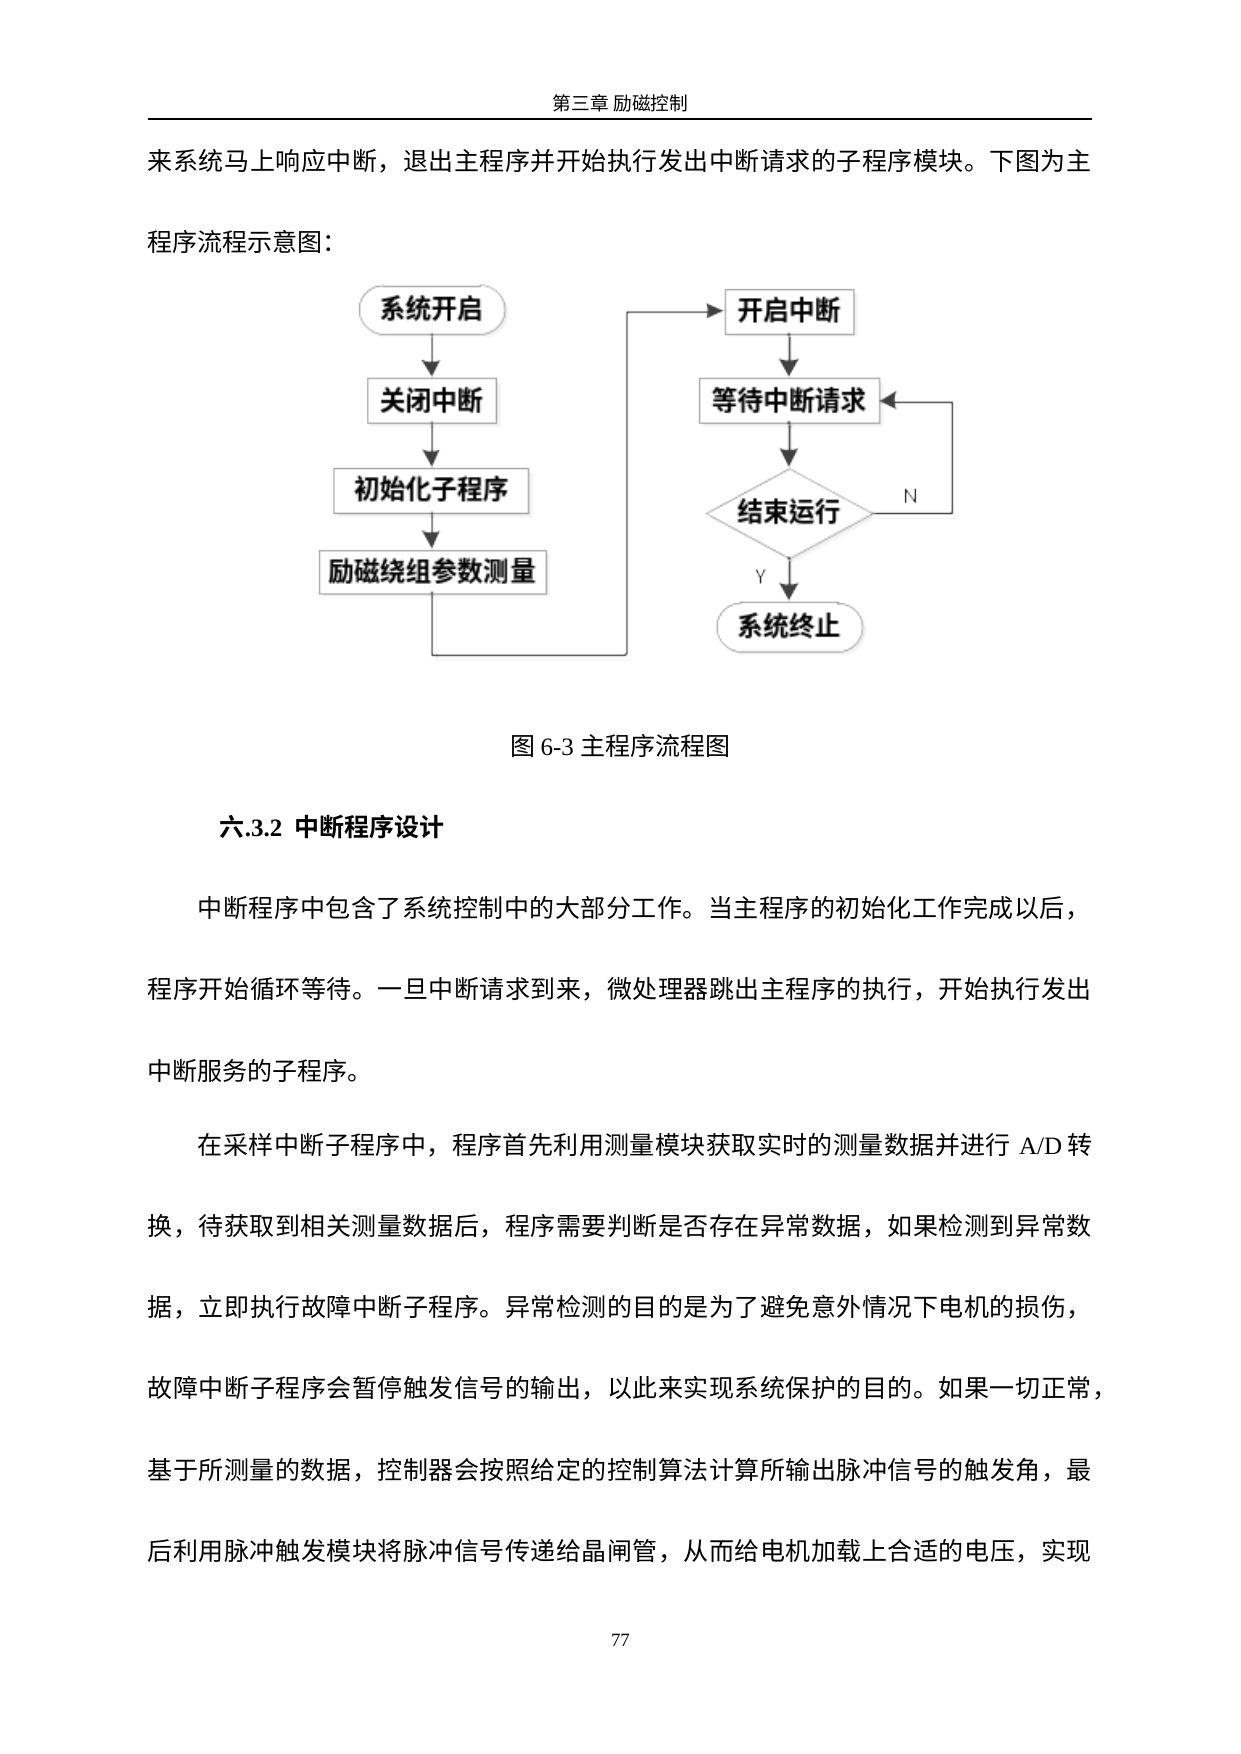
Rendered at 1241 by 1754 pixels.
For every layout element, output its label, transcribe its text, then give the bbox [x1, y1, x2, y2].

text 中断程序中包含了系统控制中的大部分工作。当主程序的初始化工作完成以后，程序开始循环等待。一旦中断请求到来，微处理器跳出主程序的执行，开始执行发出中断服务的子程序。 [148, 874, 1092, 1102]
text 图6-3 主程序流程图 [148, 712, 1092, 777]
subtitle 中断程序设计 [169, 793, 1071, 858]
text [148, 127, 1092, 273]
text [148, 1111, 1092, 1582]
